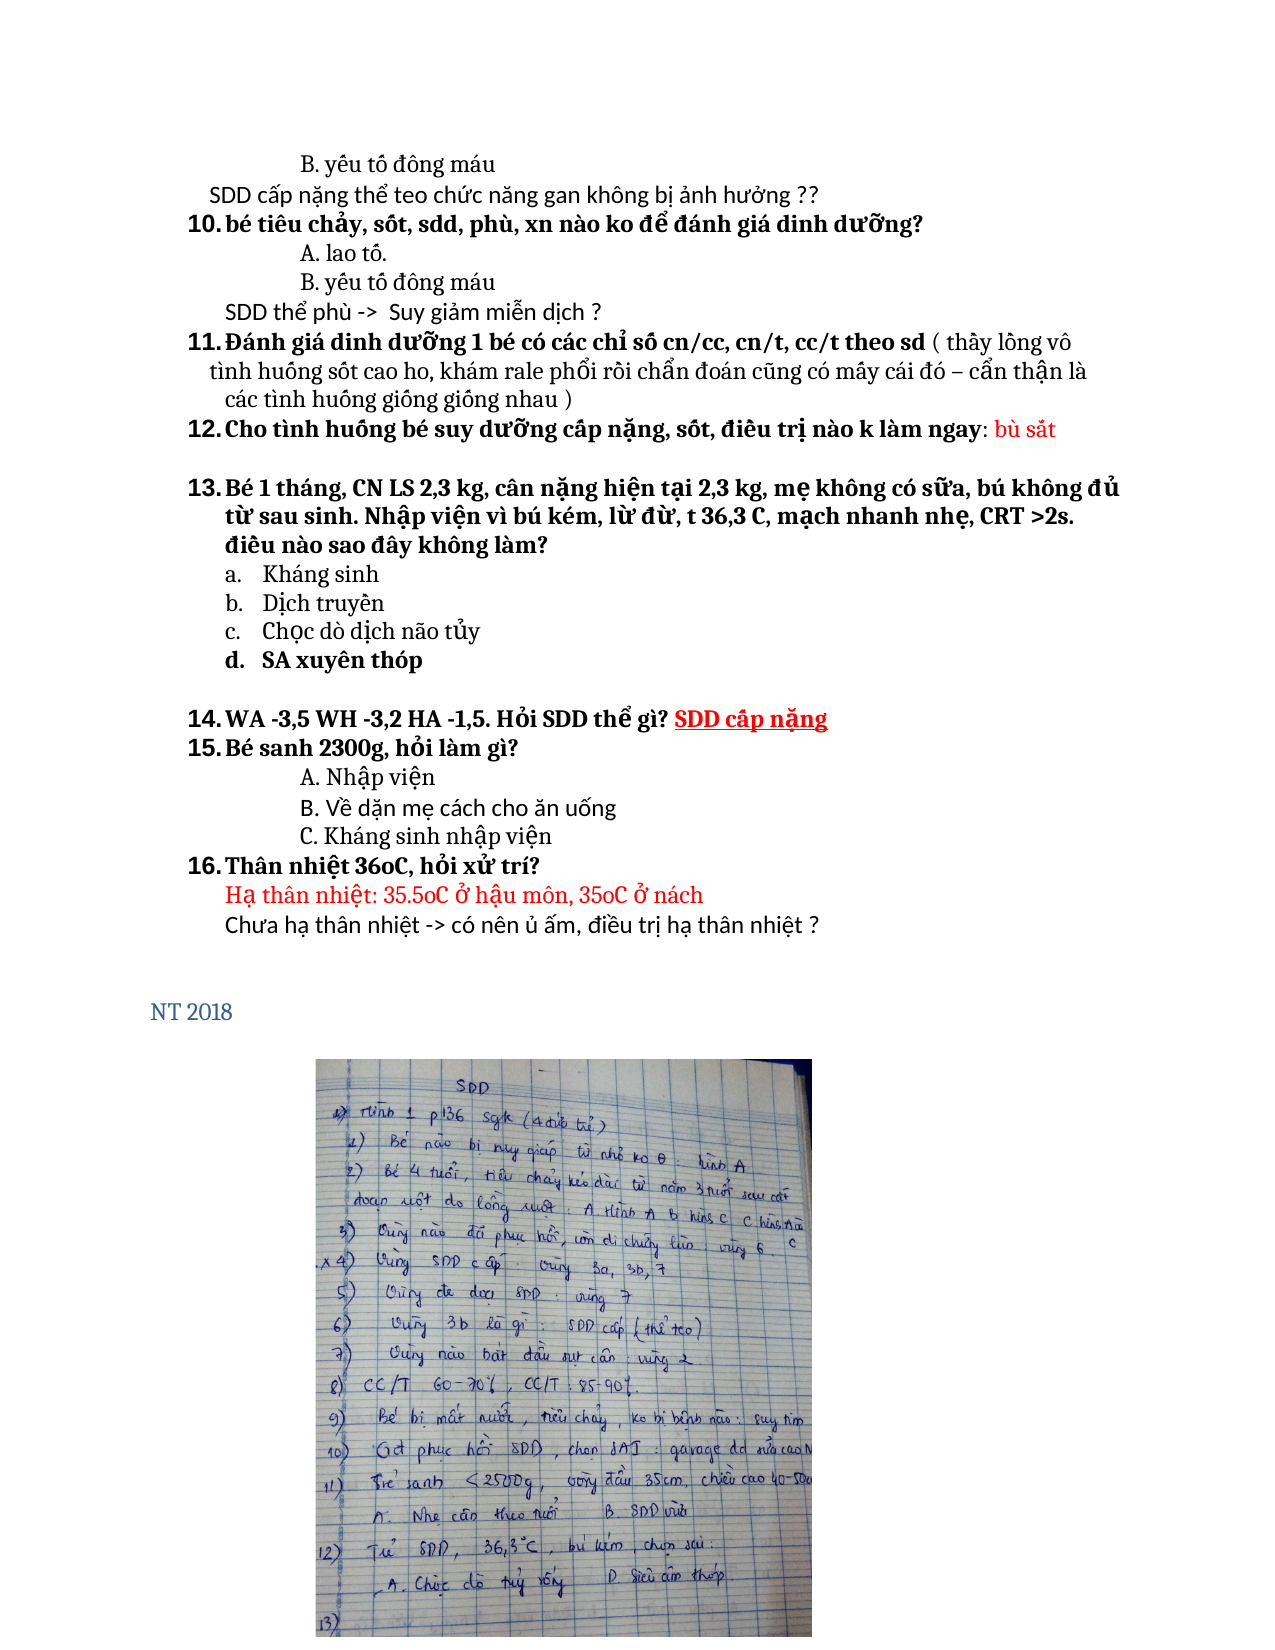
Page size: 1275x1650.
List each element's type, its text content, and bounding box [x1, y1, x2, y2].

list Chọc dò dịch não tủy [225, 617, 1125, 646]
list Kháng sinh [225, 560, 1125, 588]
list Thân nhiệt 36oC, hỏi xử trí? [187, 851, 1125, 881]
list Bé sanh 2300g, hỏi làm gì? [187, 733, 1125, 763]
list Đánh giá dinh dưỡng 1 bé có các chỉ số cn/cc, cn/t, cc/t theo sd ( thầy lồng vô [187, 327, 1125, 357]
list SA xuyên thóp [225, 646, 1125, 675]
text Hạ thân nhiệt: 35.5oC ở hậu môn, 35oC ở nách [150, 881, 1125, 909]
list Cho tình huống bé suy dưỡng cấp nặng, sốt, điều trị nào k làm ngay: bù sắt [187, 414, 1125, 444]
list bé tiêu chảy, sốt, sdd, phù, xn nào ko để đánh giá dinh dưỡng? [187, 209, 1125, 239]
list Dịch truyền [225, 588, 1125, 617]
text các tình huống giống giống nhau ) [150, 385, 1125, 414]
text A. Nhập viện [225, 763, 1125, 792]
subtitle NT 2018 [150, 997, 1125, 1026]
text B. yếu tố đông máu [150, 268, 1125, 296]
list WA -3,5 WH -3,2 HA -1,5. Hỏi SDD thể gì? SDD cấp nặng [187, 703, 1125, 733]
text B. yếu tố đông máu [300, 150, 1125, 179]
picture [315, 1059, 812, 1637]
list Bé 1 tháng, CN LS 2,3 kg, cân nặng hiện tại 2,3 kg, mẹ không có sữa, bú không đủ từ sau sinh. Nhập viện vì bú kém, lừ đừ, t 36,3 C, mạch nhanh nhẹ, CRT >2s. điều nào sao đây không làm? [187, 473, 1125, 560]
text tình huống sốt cao ho, khám rale phổi rồi chẩn đoán cũng có mấy cái đó – cẩn thận là [150, 357, 1125, 385]
text A. lao tố. [150, 239, 1125, 268]
text C. Kháng sinh nhập viện [300, 822, 1125, 851]
